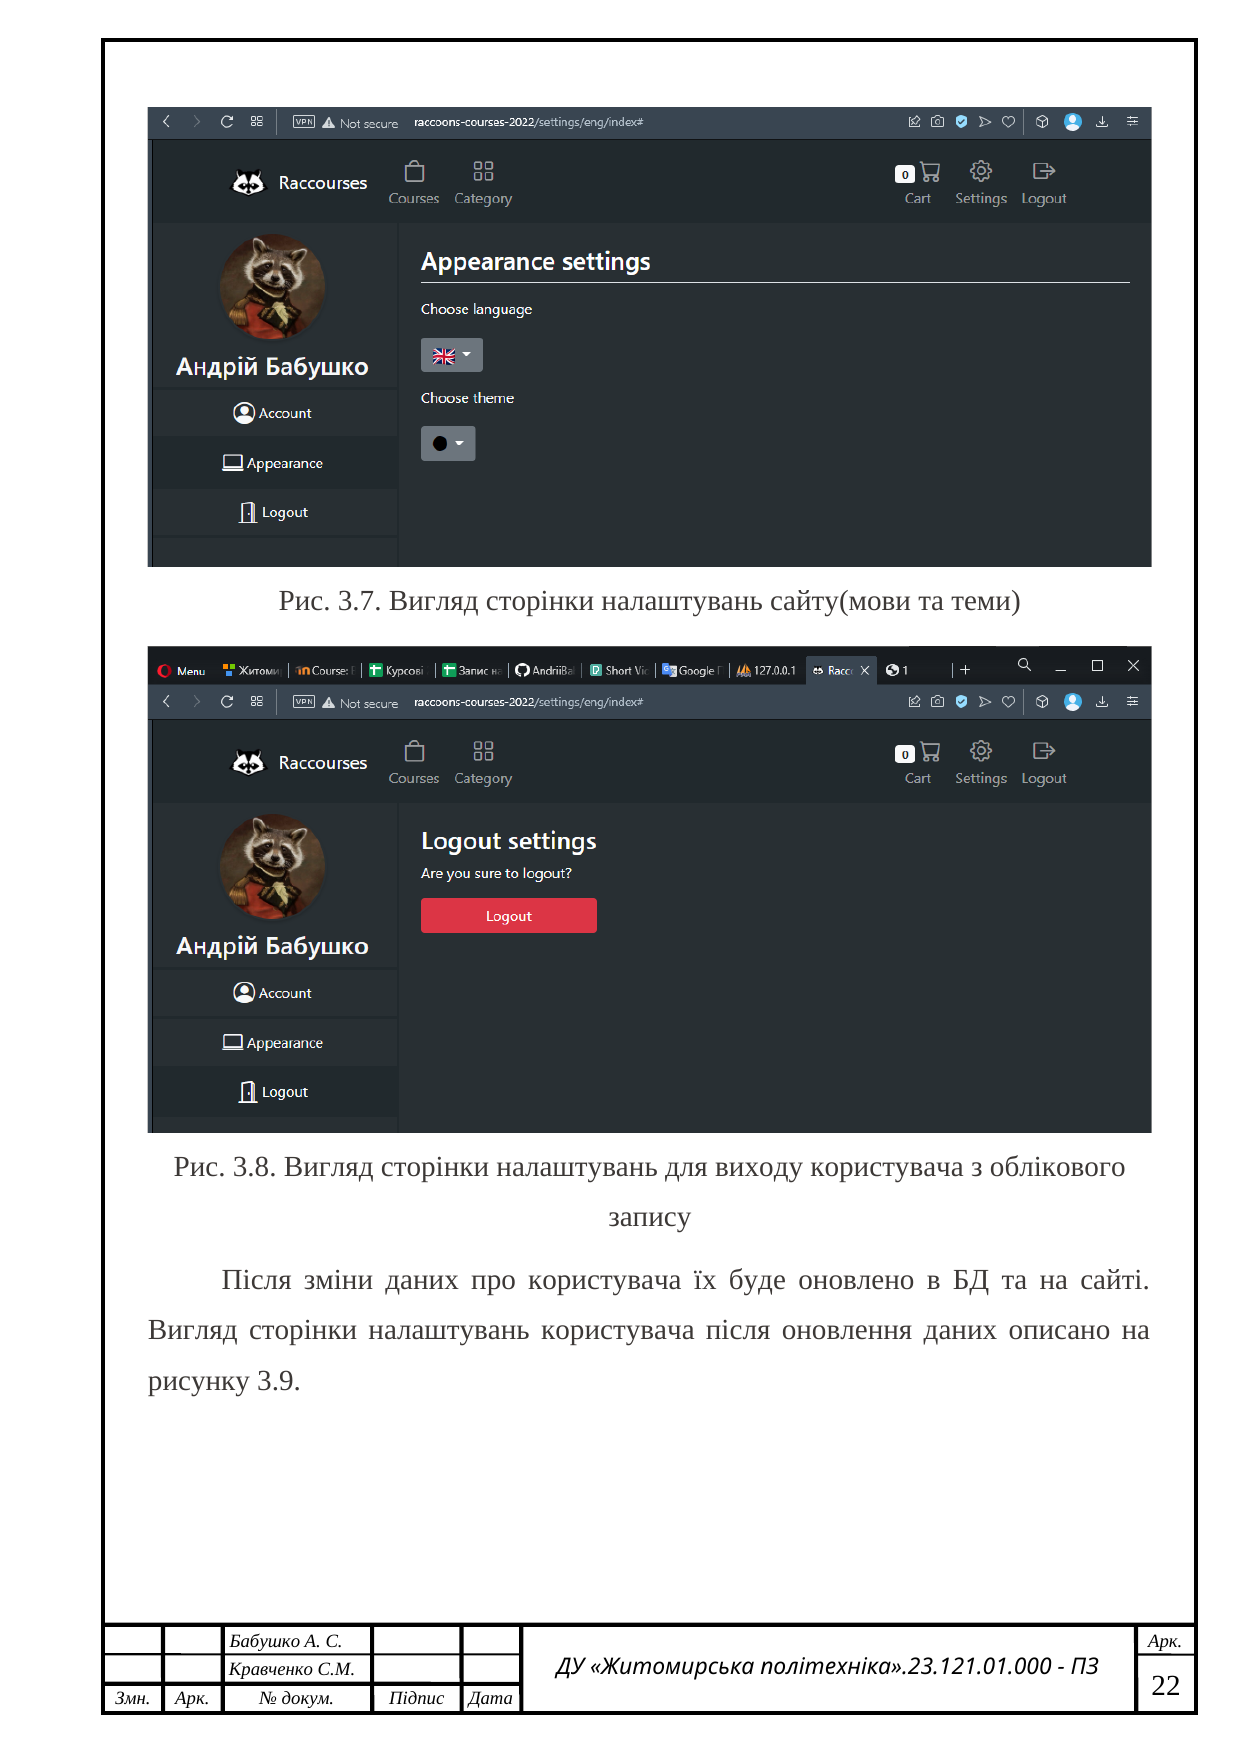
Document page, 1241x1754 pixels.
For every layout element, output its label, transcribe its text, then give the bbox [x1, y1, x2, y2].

picture [147, 107, 1152, 567]
text Після зміни даних про користувача їх буде оновлено в БД та на сайті. Вигляд сторінки налаштувань користувача після оновлення даних описано на рисунку 3.9. [148, 1262, 1152, 1396]
text Рис. 3.8. Вигляд сторінки налаштувань для виходу користувача з облікового запису [148, 1149, 1152, 1233]
picture [147, 646, 1152, 1133]
text Рис. 3.7. Вигляд сторінки налаштувань сайту(мови та теми) [148, 583, 1152, 617]
